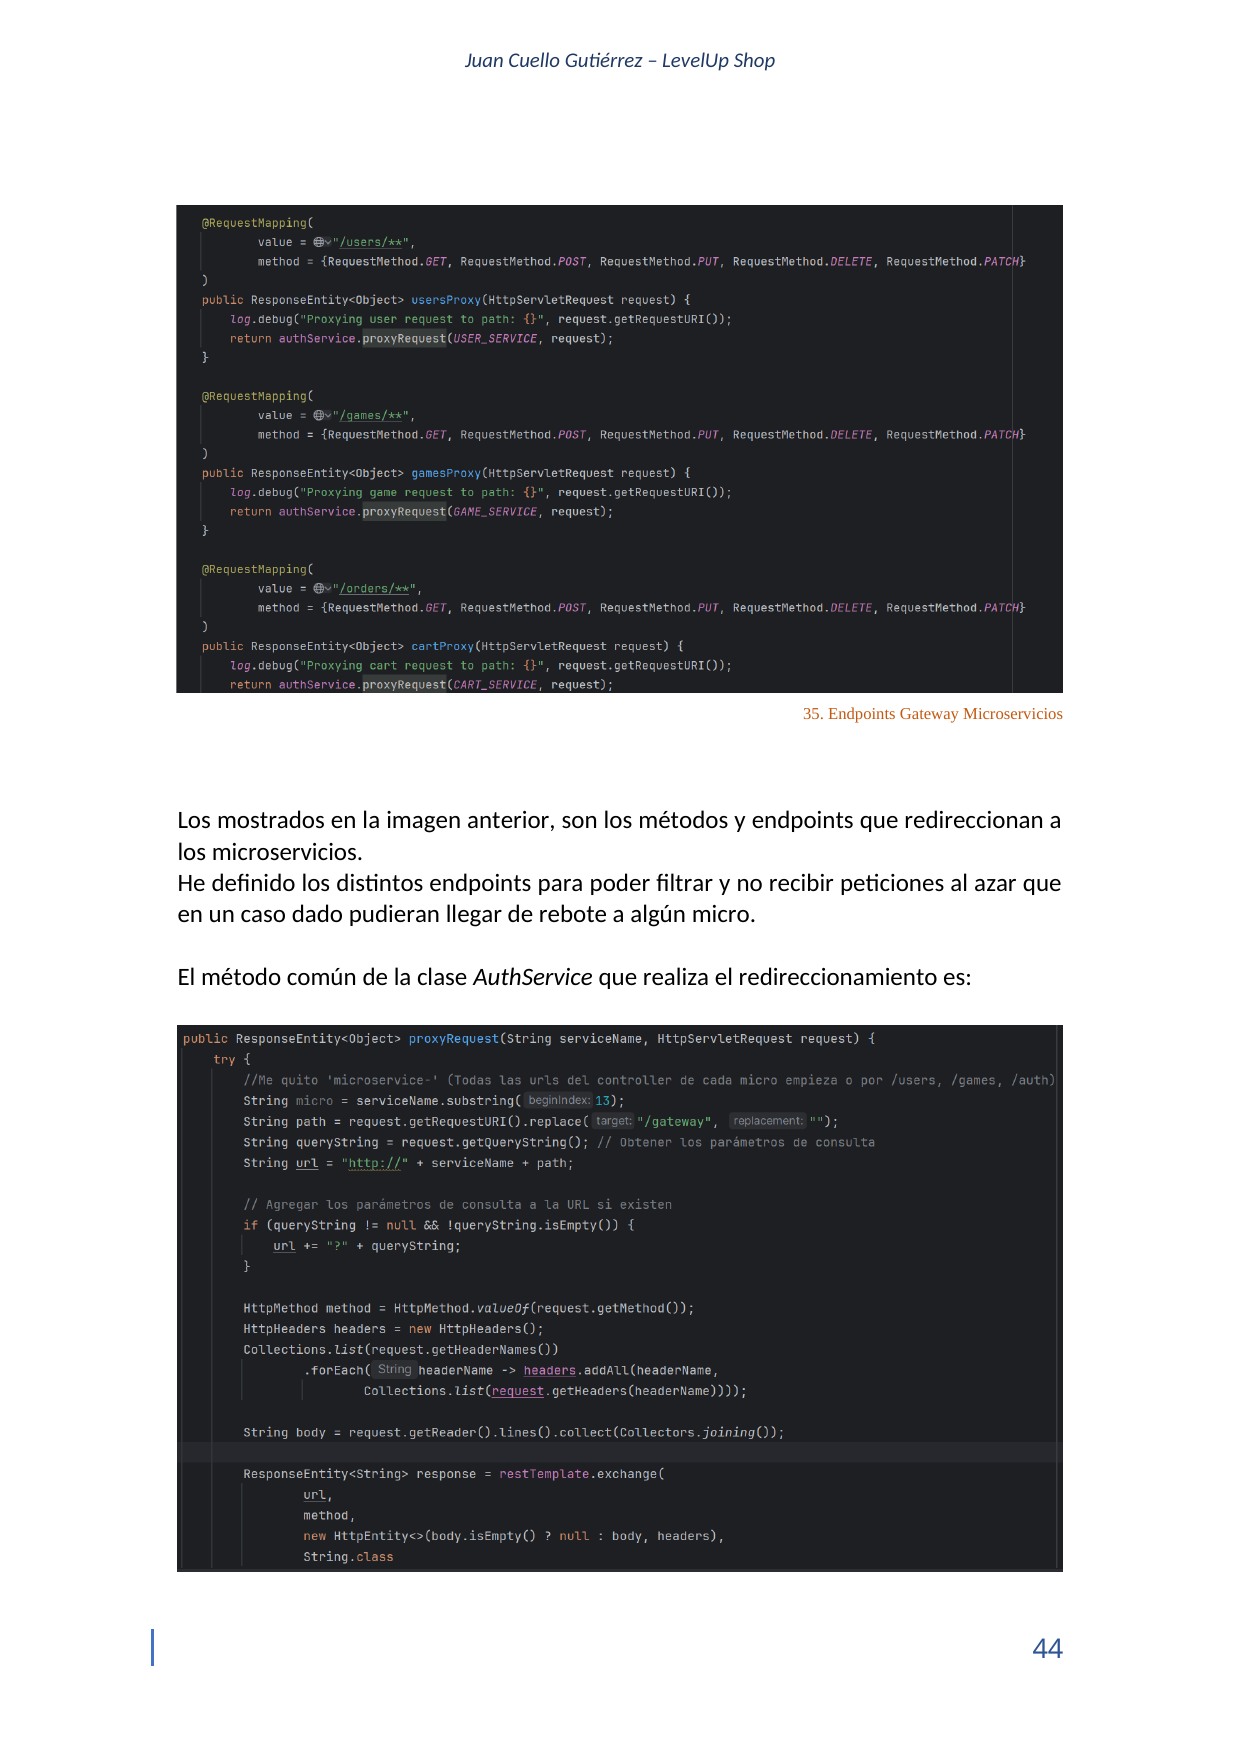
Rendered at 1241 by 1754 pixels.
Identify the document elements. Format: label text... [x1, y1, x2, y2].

picture [177, 1025, 1063, 1572]
text He definido los distintos endpoints para poder filtrar y no recibir peticiones al azar que en un caso dado pudieran llegar de rebote a algún micro. [177, 866, 1063, 929]
text Los mostrados en la imagen anterior, son los métodos y endpoints que redireccionan a los microservicios. [177, 804, 1063, 866]
picture [176, 205, 1063, 693]
text El método común de la clase AuthService que realiza el redireccionamiento es: [177, 960, 1063, 991]
